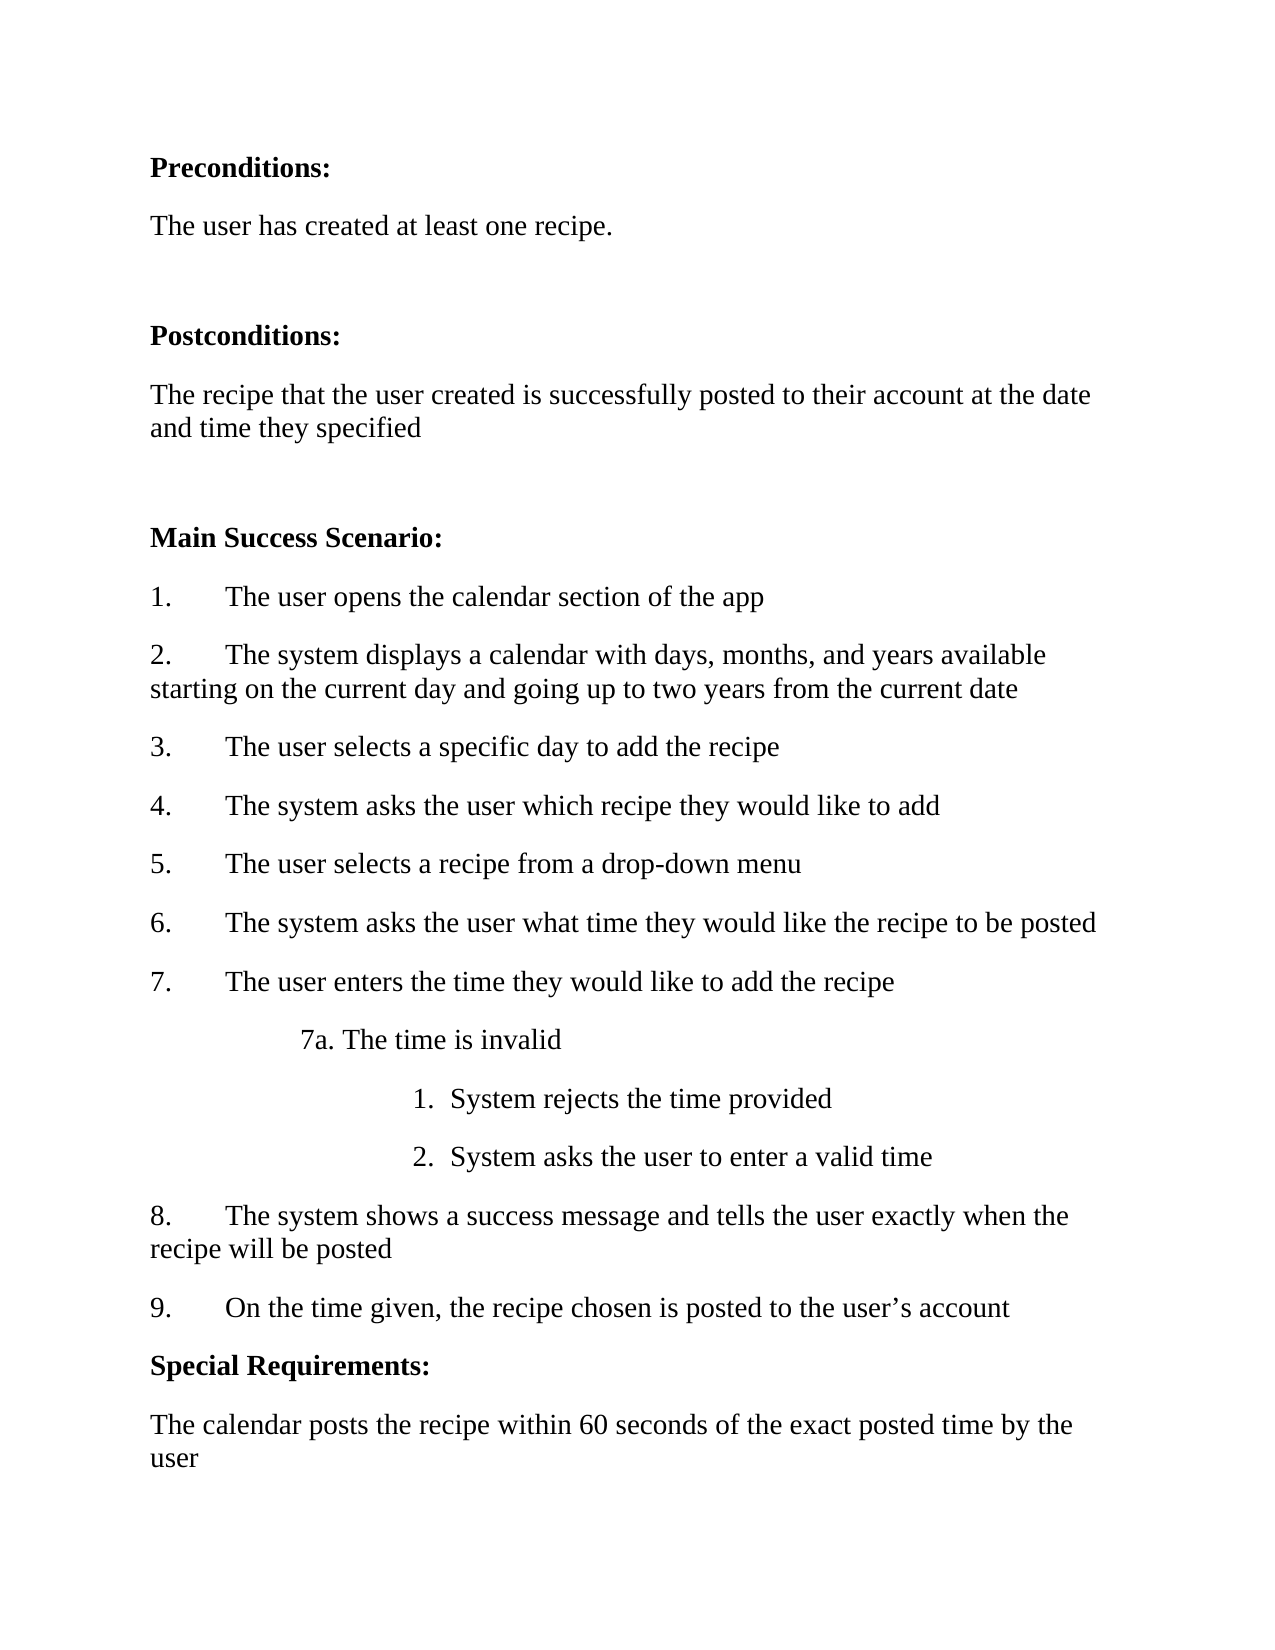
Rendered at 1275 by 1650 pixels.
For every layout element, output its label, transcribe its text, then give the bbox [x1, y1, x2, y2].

text 9. On the time given, the recipe chosen is posted to the user’s account [150, 1290, 1125, 1323]
text 7a. The time is invalid [300, 1022, 1125, 1056]
text Postconditions: [150, 318, 1125, 352]
text 4. The system asks the user which recipe they would like to add [150, 788, 1125, 822]
text 5. The user selects a recipe from a drop-down menu [150, 847, 1125, 880]
text 8. The system shows a success message and tells the user exactly when the recipe will be posted [150, 1198, 1125, 1265]
text The user has created at least one recipe. [150, 208, 1125, 242]
text 3. The user selects a specific day to add the recipe [150, 729, 1125, 763]
text 7. The user enters the time they would like to add the recipe [150, 964, 1125, 997]
text Preconditions: [150, 150, 1125, 183]
text 2. System asks the user to enter a valid time [412, 1139, 1125, 1173]
text 1. The user opens the calendar section of the app [150, 579, 1125, 612]
text 2. The system displays a calendar with days, months, and years available starting on the current day and going up to two years from the current date [150, 637, 1125, 704]
text Special Requirements: [150, 1348, 1125, 1382]
text 1. System rejects the time provided [412, 1081, 1125, 1114]
text 6. The system asks the user what time they would like the recipe to be posted [150, 905, 1125, 939]
text The recipe that the user created is successfully posted to their account at the date and time they specified [150, 377, 1125, 444]
text The calendar posts the recipe within 60 seconds of the exact posted time by the user [150, 1407, 1125, 1474]
text Main Success Scenario: [150, 520, 1125, 554]
